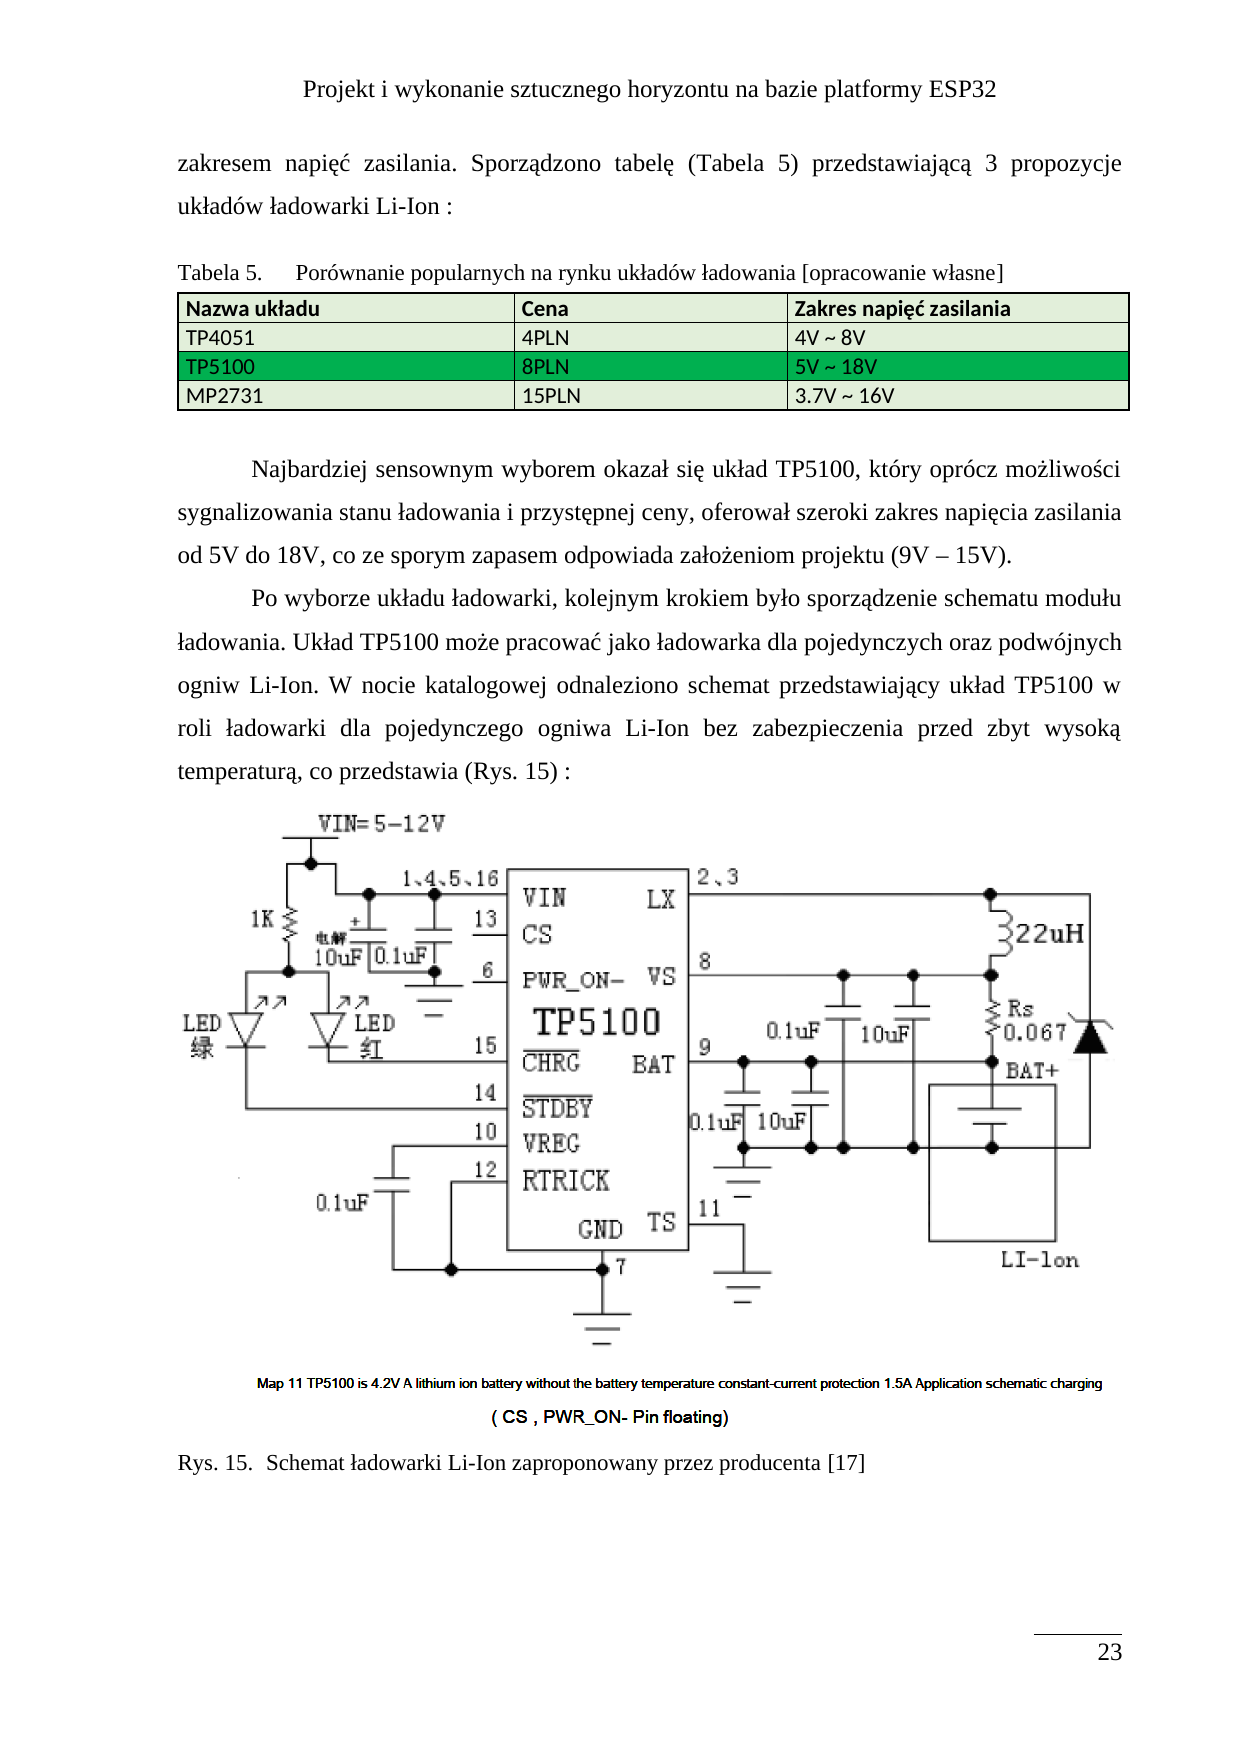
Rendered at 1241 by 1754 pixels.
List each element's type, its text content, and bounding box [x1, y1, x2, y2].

text Najbardziej sensownym wyborem okazał się układ TP5100, który oprócz możliwości sygnalizowania stanu ładowania i przystępnej ceny, oferował szeroki zakres napięcia zasilania od 5V do 18V, co ze sporym zapasem odpowiada założeniom projektu (9V – 15V). [177, 454, 1122, 569]
picture [177, 799, 1123, 1435]
text Schemat ładowarki Li-Ion zaproponowany przez producenta [17] [177, 1449, 1122, 1475]
table_cell TP4051 [179, 323, 514, 351]
text Po wyborze układu ładowarki, kolejnym krokiem było sporządzenie schematu modułu ładowania. Układ TP5100 może pracować jako ładowarka dla pojedynczych oraz podwójnych ogniw Li-Ion. W nocie katalogowej odnaleziono schemat przedstawiający układ TP5100 w roli ładowarki dla pojedynczego ogniwa Li-Ion bez zabezpieczenia przed zbyt wysoką temperaturą, co przedstawia (rys. 15) : [177, 583, 1122, 785]
table_cell 4V ~ 8V [788, 323, 1128, 351]
text Porównanie popularnych na rynku układów ładowania [opracowanie własne] [177, 259, 1122, 285]
table_cell TP5100 [179, 352, 514, 380]
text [177, 148, 1122, 219]
table_cell MP2731 [179, 381, 514, 409]
table_cell 5V ~ 18V [788, 352, 1128, 380]
table_cell 15PLN [515, 381, 787, 409]
table_cell 8PLN [515, 352, 787, 380]
table_header Cena [515, 294, 787, 322]
table_cell 3.7V ~ 16V [788, 381, 1128, 409]
table_header Nazwa układu [179, 294, 514, 322]
table_header Zakres napięć zasilania [788, 294, 1128, 322]
table_cell 4PLN [515, 323, 787, 351]
